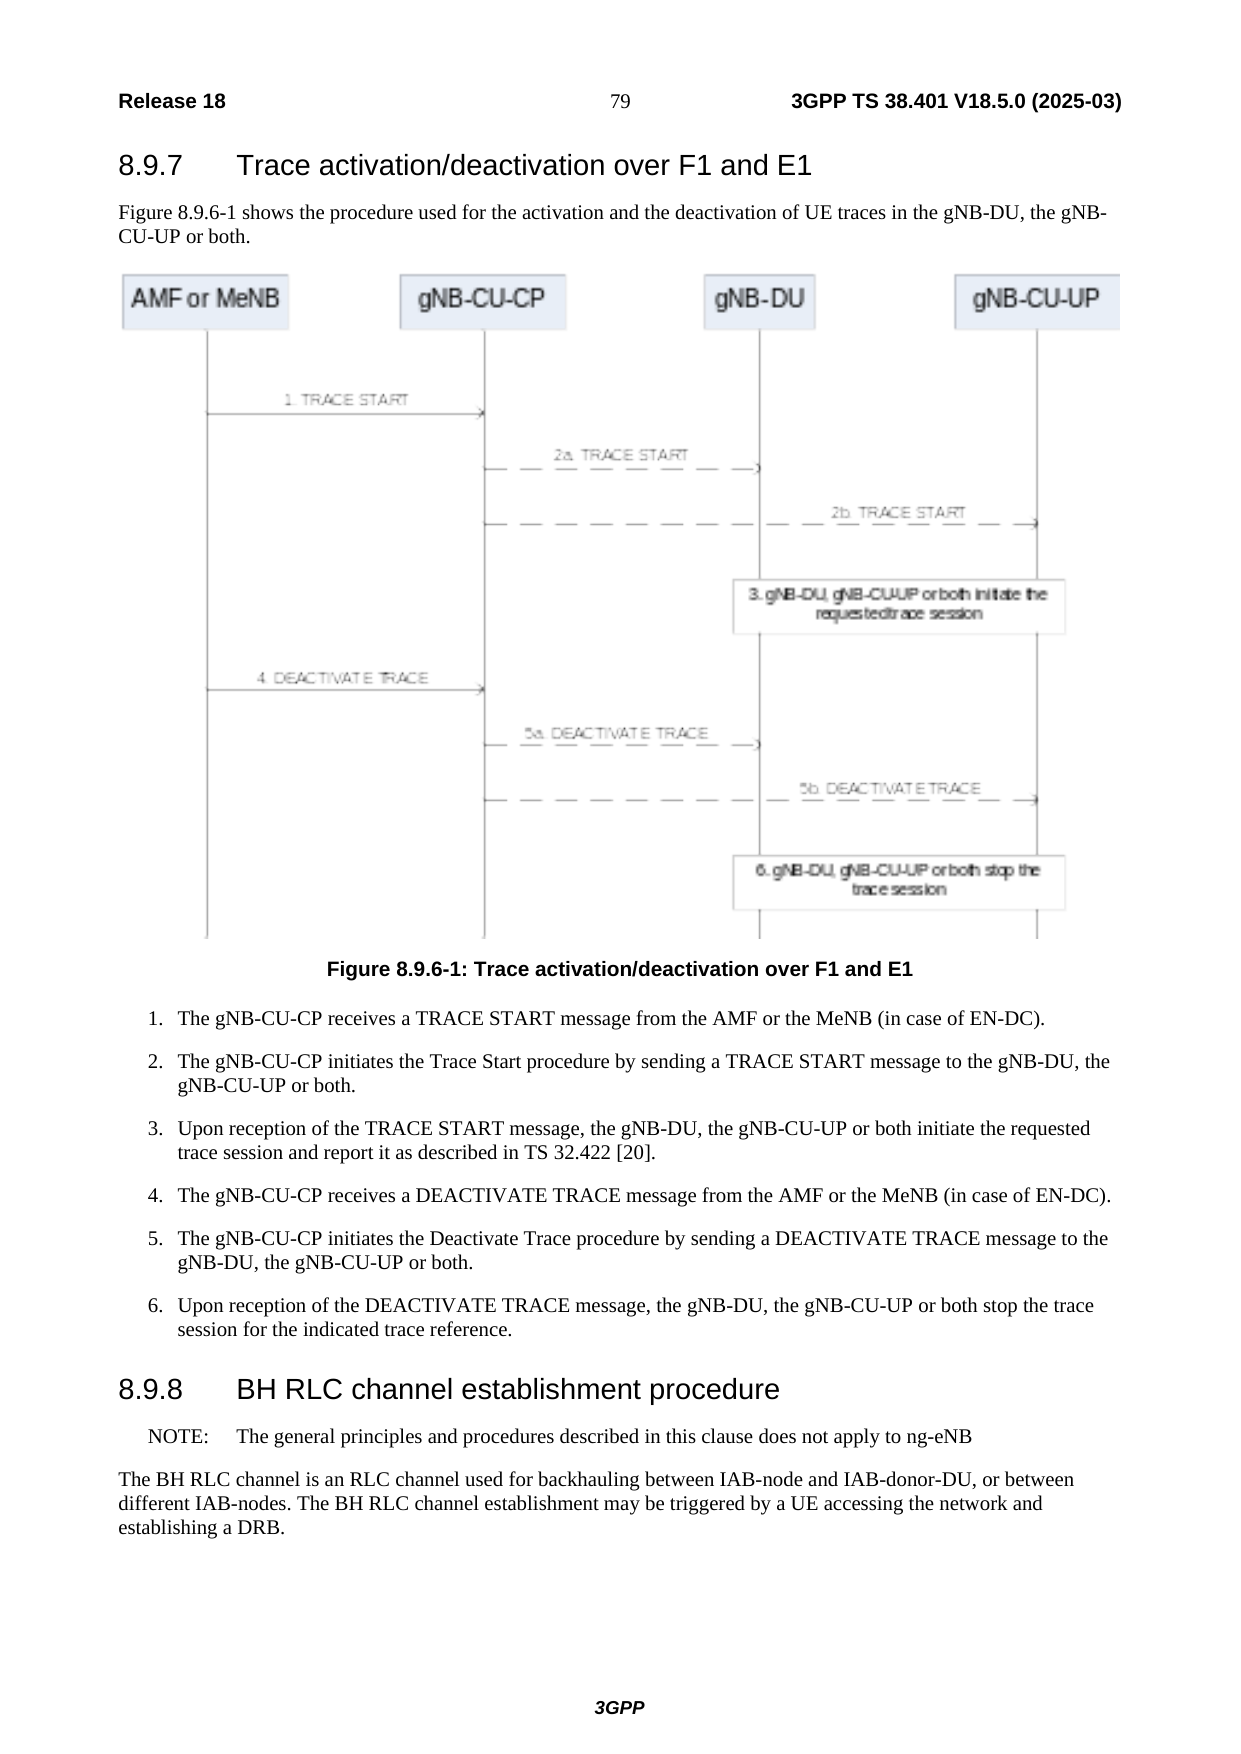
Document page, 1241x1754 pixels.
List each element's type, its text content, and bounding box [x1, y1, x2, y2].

subtitle 8.9.7 Trace activation/deactivation over F1 and E1 [118, 147, 1122, 181]
text 5. The gNB-CU-CP initiates the Deactivate Trace procedure by sending a DEACTIVATE TRACE message to the gNB-DU, the gNB-CU-UP or both. [148, 1226, 1122, 1274]
text The BH RLC channel is an RLC channel used for backhauling between IAB-node and IAB-donor-DU, or between different IAB-nodes. The BH RLC channel establishment may be triggered by a UE accessing the network and establishing a DRB. [118, 1467, 1122, 1539]
text 4. The gNB-CU-CP receives a DEACTIVATE TRACE message from the AMF or the MeNB (in case of EN-DC). [148, 1183, 1122, 1207]
text 1. The gNB-CU-CP receives a TRACE START message from the AMF or the MeNB (in case of EN-DC). [148, 1006, 1122, 1030]
text 3. Upon reception of the TRACE START message, the gNB-DU, the gNB-CU-UP or both initiate the requested trace session and report it as described in TS 32.422 [20]. [148, 1116, 1122, 1164]
subtitle 8.9.8 BH RLC channel establishment procedure [118, 1372, 1122, 1405]
text 6. Upon reception of the DEACTIVATE TRACE message, the gNB-DU, the gNB-CU-UP or both stop the trace session for the indicated trace reference. [148, 1292, 1122, 1341]
text Figure 8.9.6-1 shows the procedure used for the activation and the deactivation of UE traces in the gNB-DU, the gNB-CU-UP or both. [118, 200, 1122, 248]
text Figure 8.9.6-1: Trace activation/deactivation over F1 and E1 [118, 957, 1122, 981]
text 2. The gNB-CU-CP initiates the Trace Start procedure by sending a TRACE START message to the gNB-DU, the gNB-CU-UP or both. [148, 1049, 1122, 1097]
text NOTE: The general principles and procedures described in this clause does not apply to ng-eNB [148, 1424, 1122, 1448]
